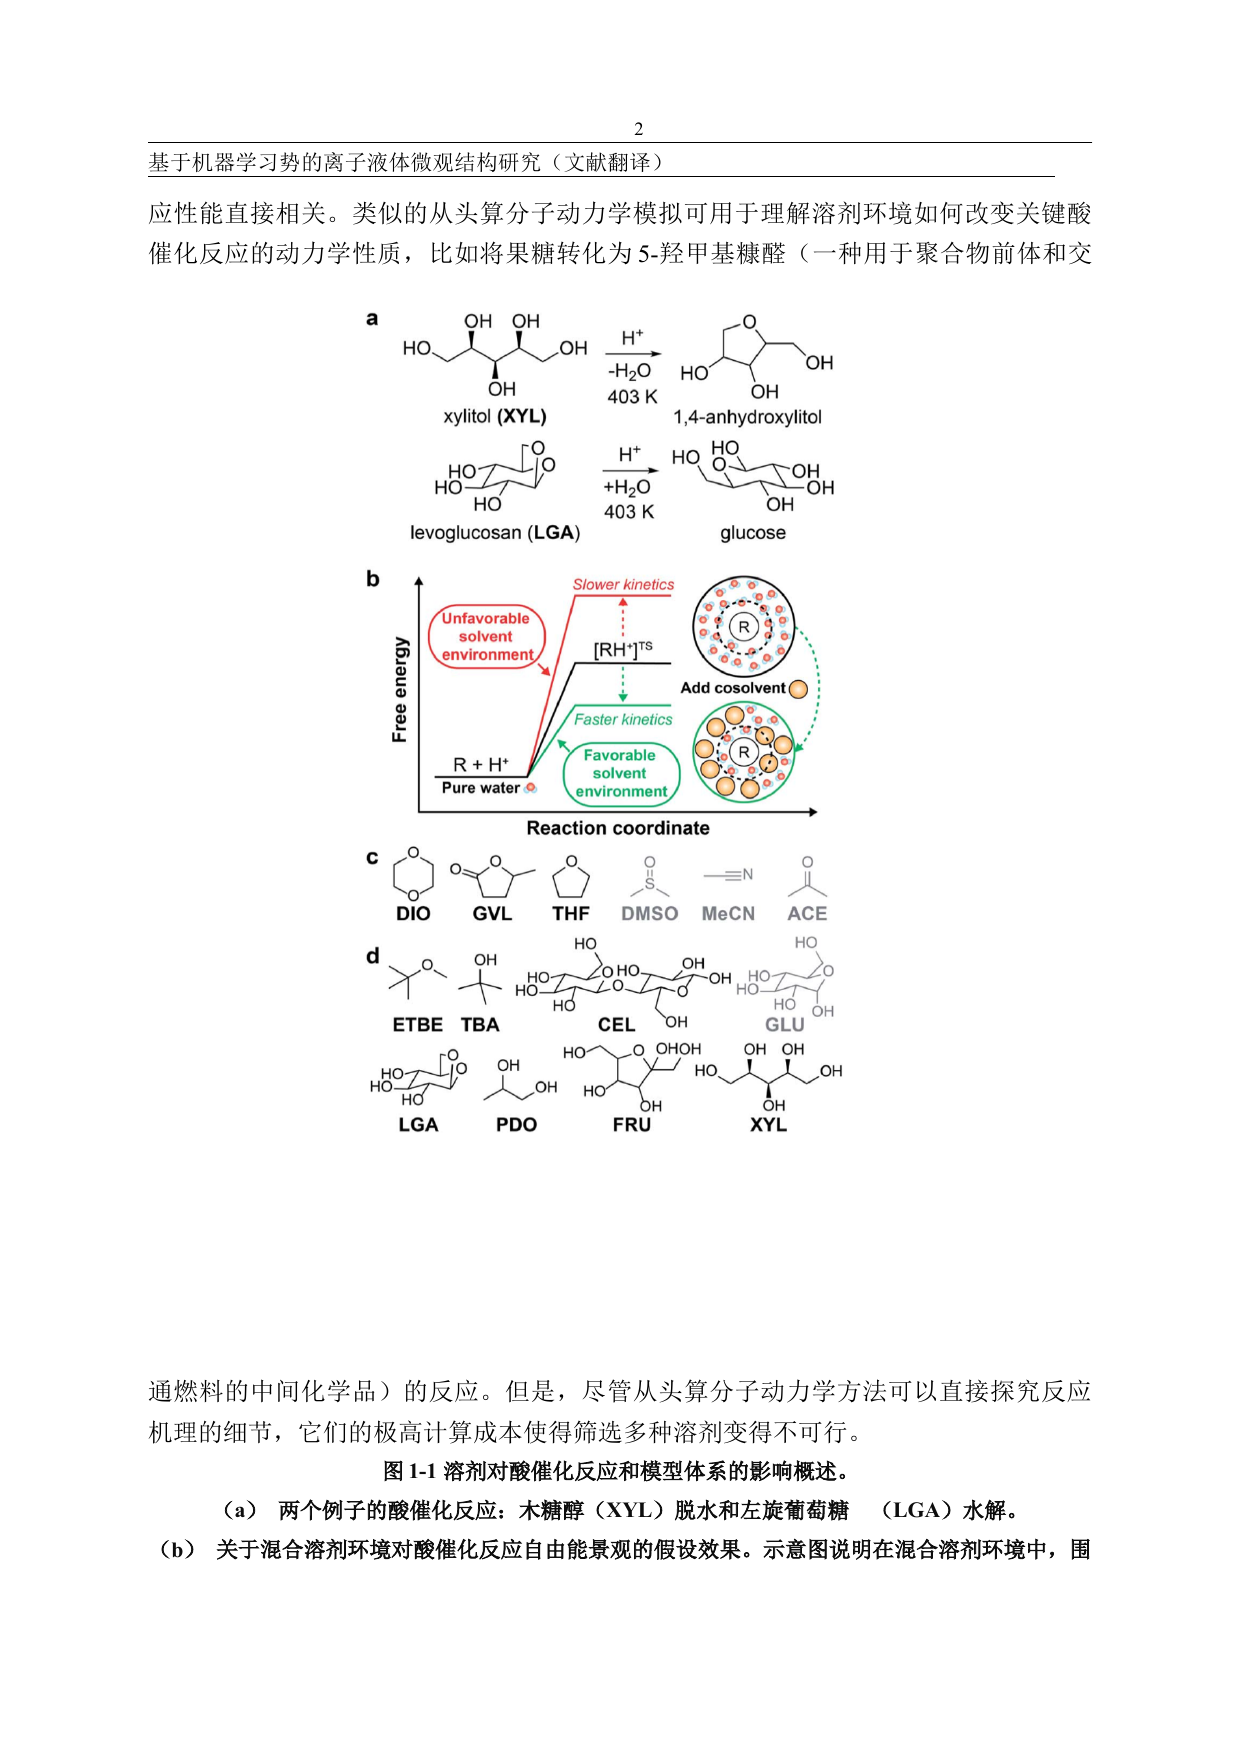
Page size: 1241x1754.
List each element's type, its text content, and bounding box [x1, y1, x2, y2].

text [148, 1532, 1092, 1565]
text 图1-1 溶剂对酸催化反应和模型体系的影响概述。 [148, 1454, 1092, 1486]
picture [334, 295, 888, 1145]
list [148, 196, 1092, 1447]
text （a） 两个例子的酸催化反应：木糖醇（XYL）脱水和左旋葡萄糖苷（LGA）水解。 [148, 1493, 1092, 1526]
